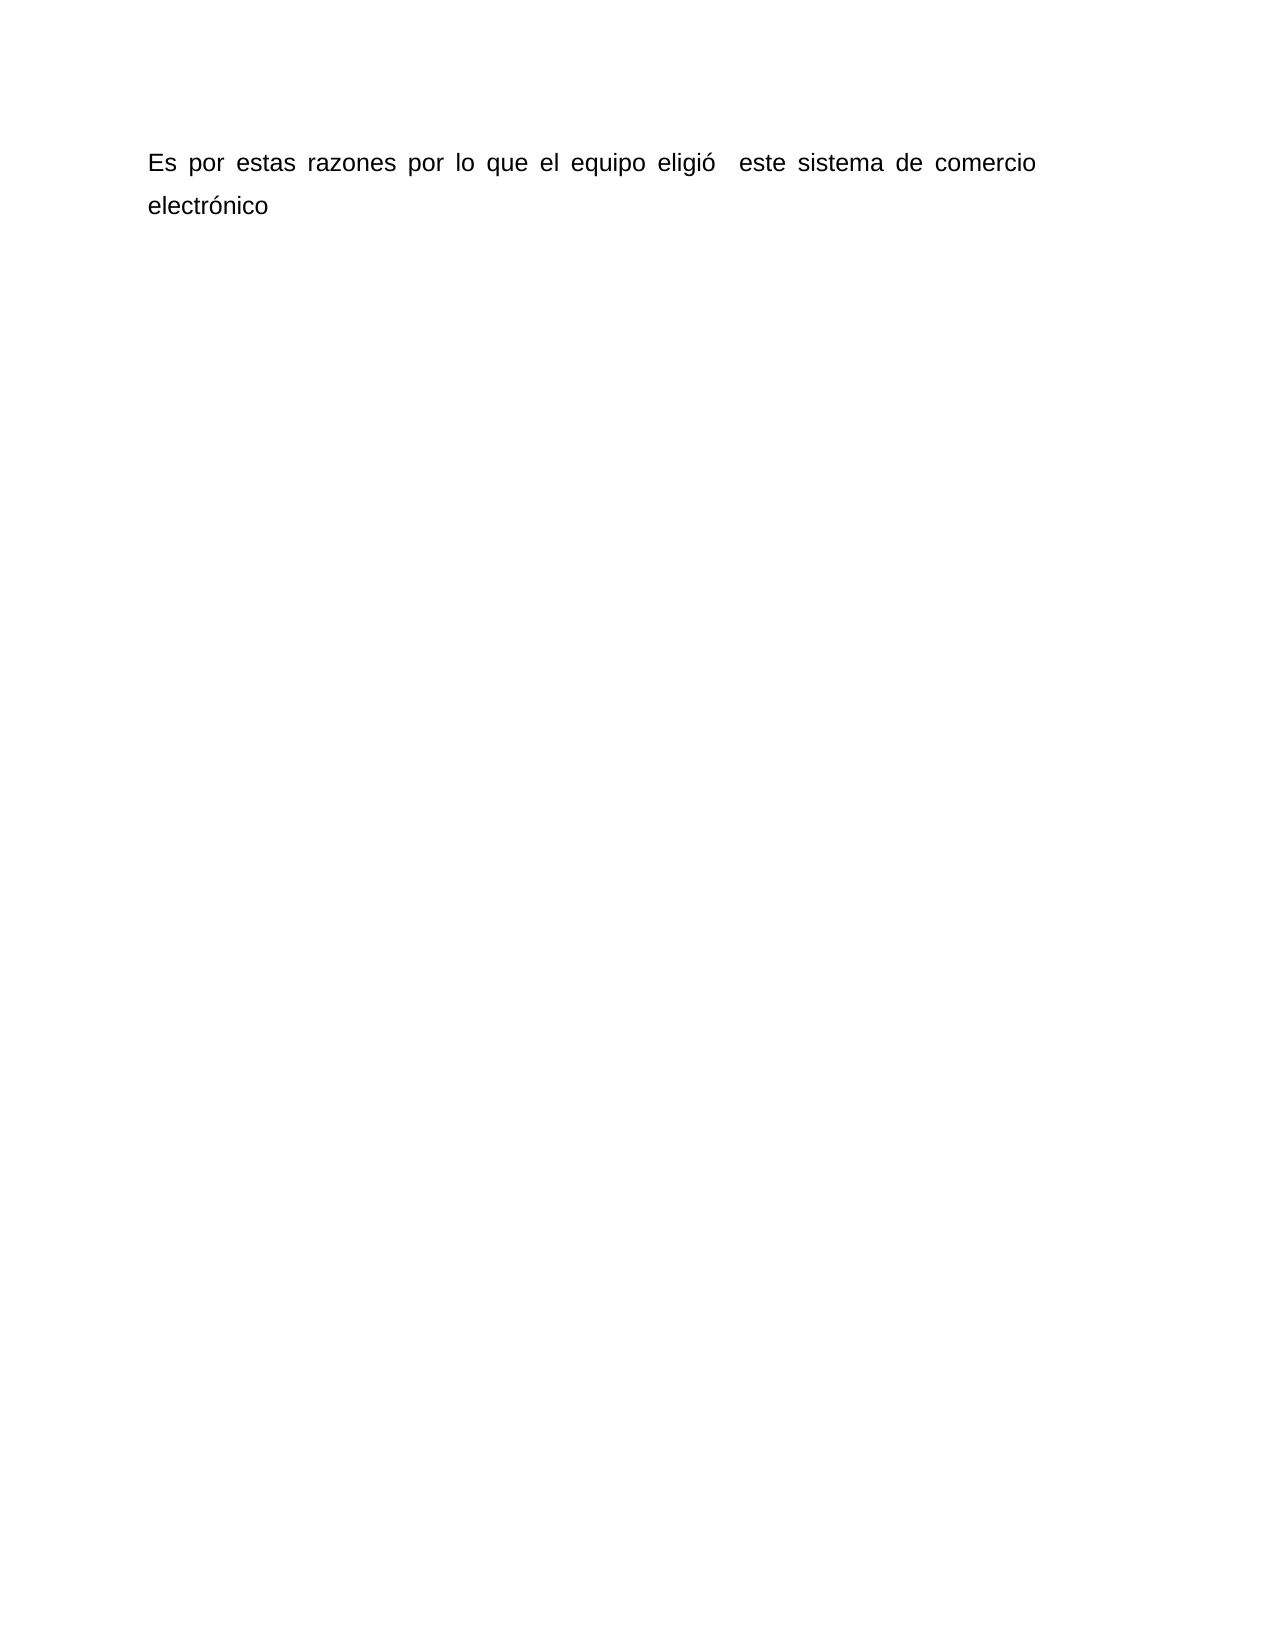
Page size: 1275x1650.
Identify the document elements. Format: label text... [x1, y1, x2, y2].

text Es por estas razones por lo que el equipo eligió este sistema de comercio electrónico [148, 148, 1039, 219]
